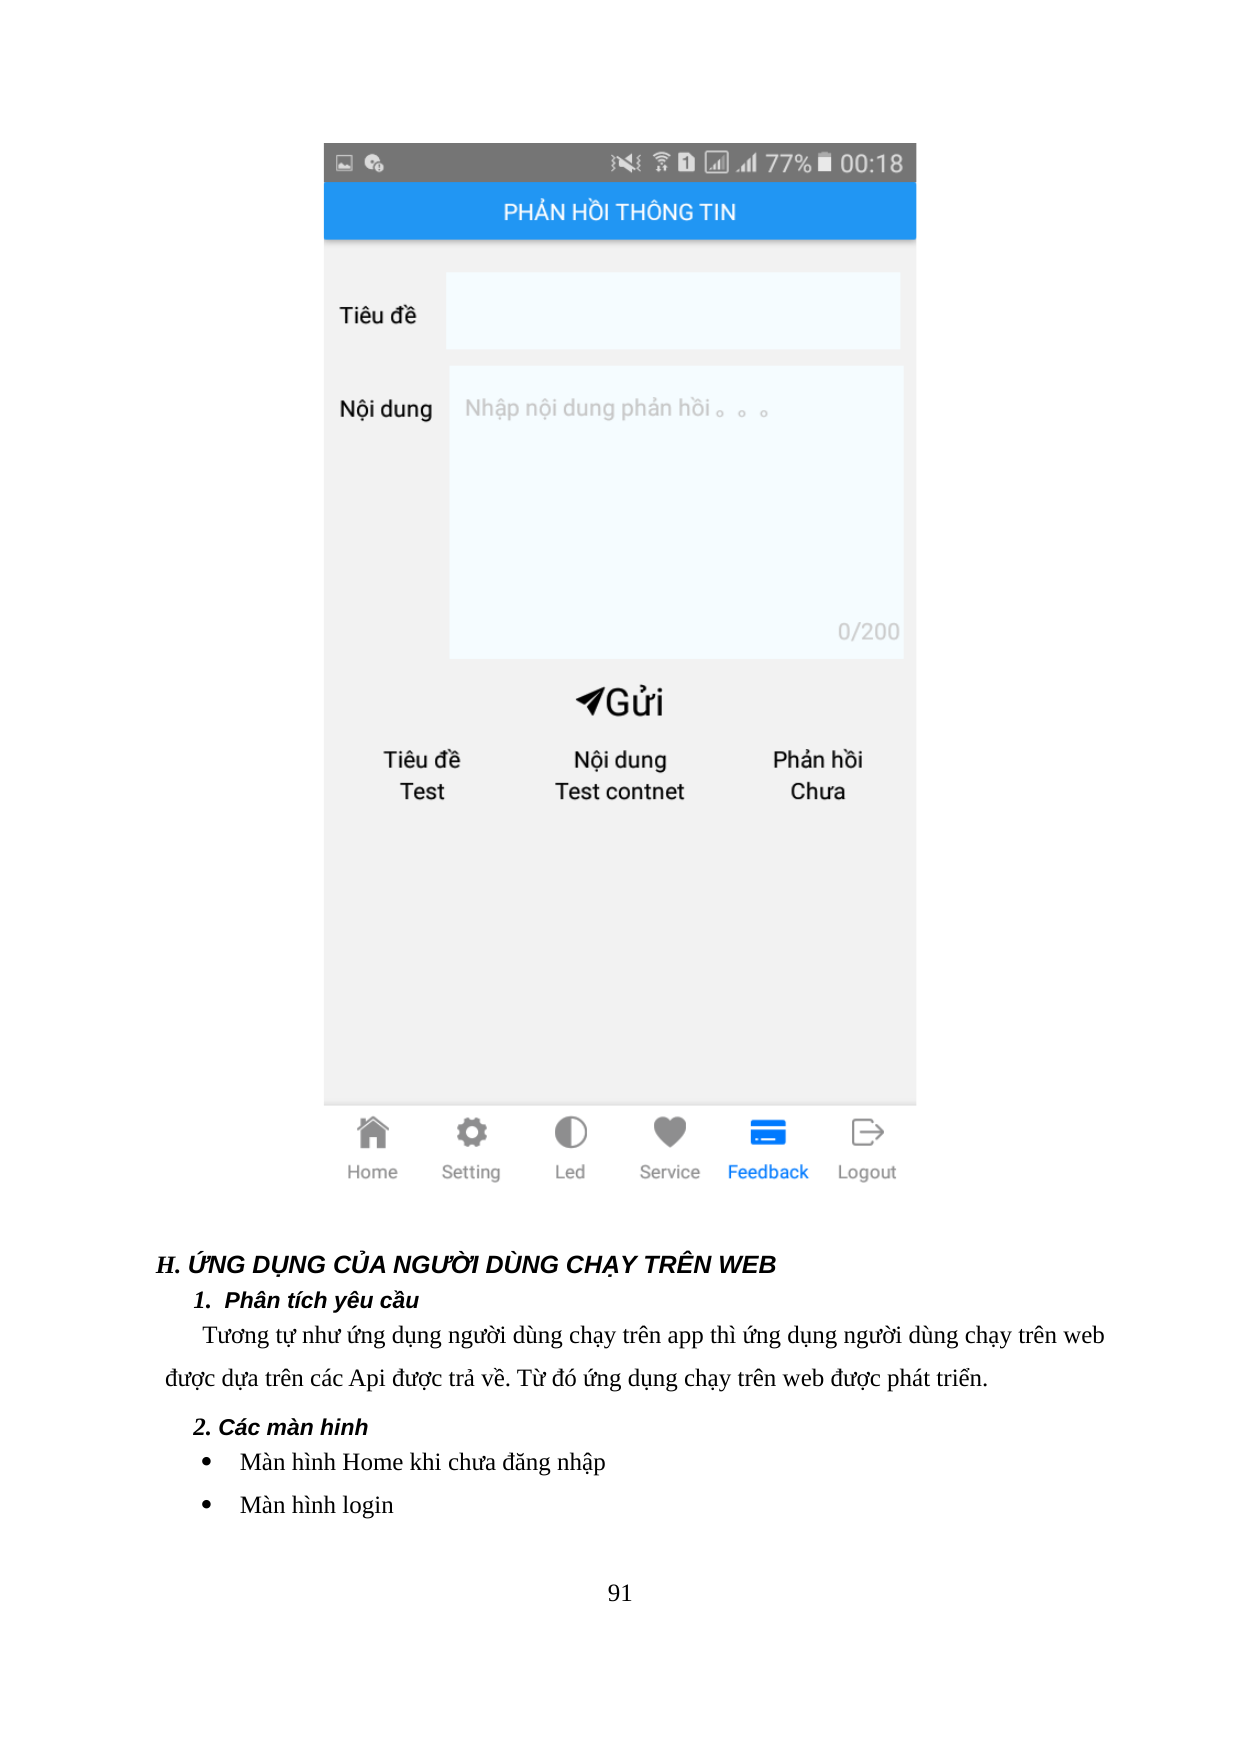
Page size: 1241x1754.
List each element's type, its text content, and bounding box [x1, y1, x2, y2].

subtitle Các màn hinh [156, 1412, 1122, 1441]
list Tương tự như ứng dụng người dùng chạy trên app thì ứng dụng người dùng chạy trên web được dựa trên các Api được trả về. Từ đó ứng dụng chạy trên web được phát triển. [118, 1320, 1122, 1392]
subtitle ỨNG DỤNG CỦA NGƯỜI DÙNG CHẠY TRÊN WEB [156, 1250, 1122, 1278]
list Màn hình Home khi chưa đăng nhập [202, 1447, 1122, 1476]
picture [323, 143, 917, 1186]
list Màn hình login [202, 1490, 1122, 1519]
subtitle Phân tích yêu cầu [156, 1285, 1122, 1313]
